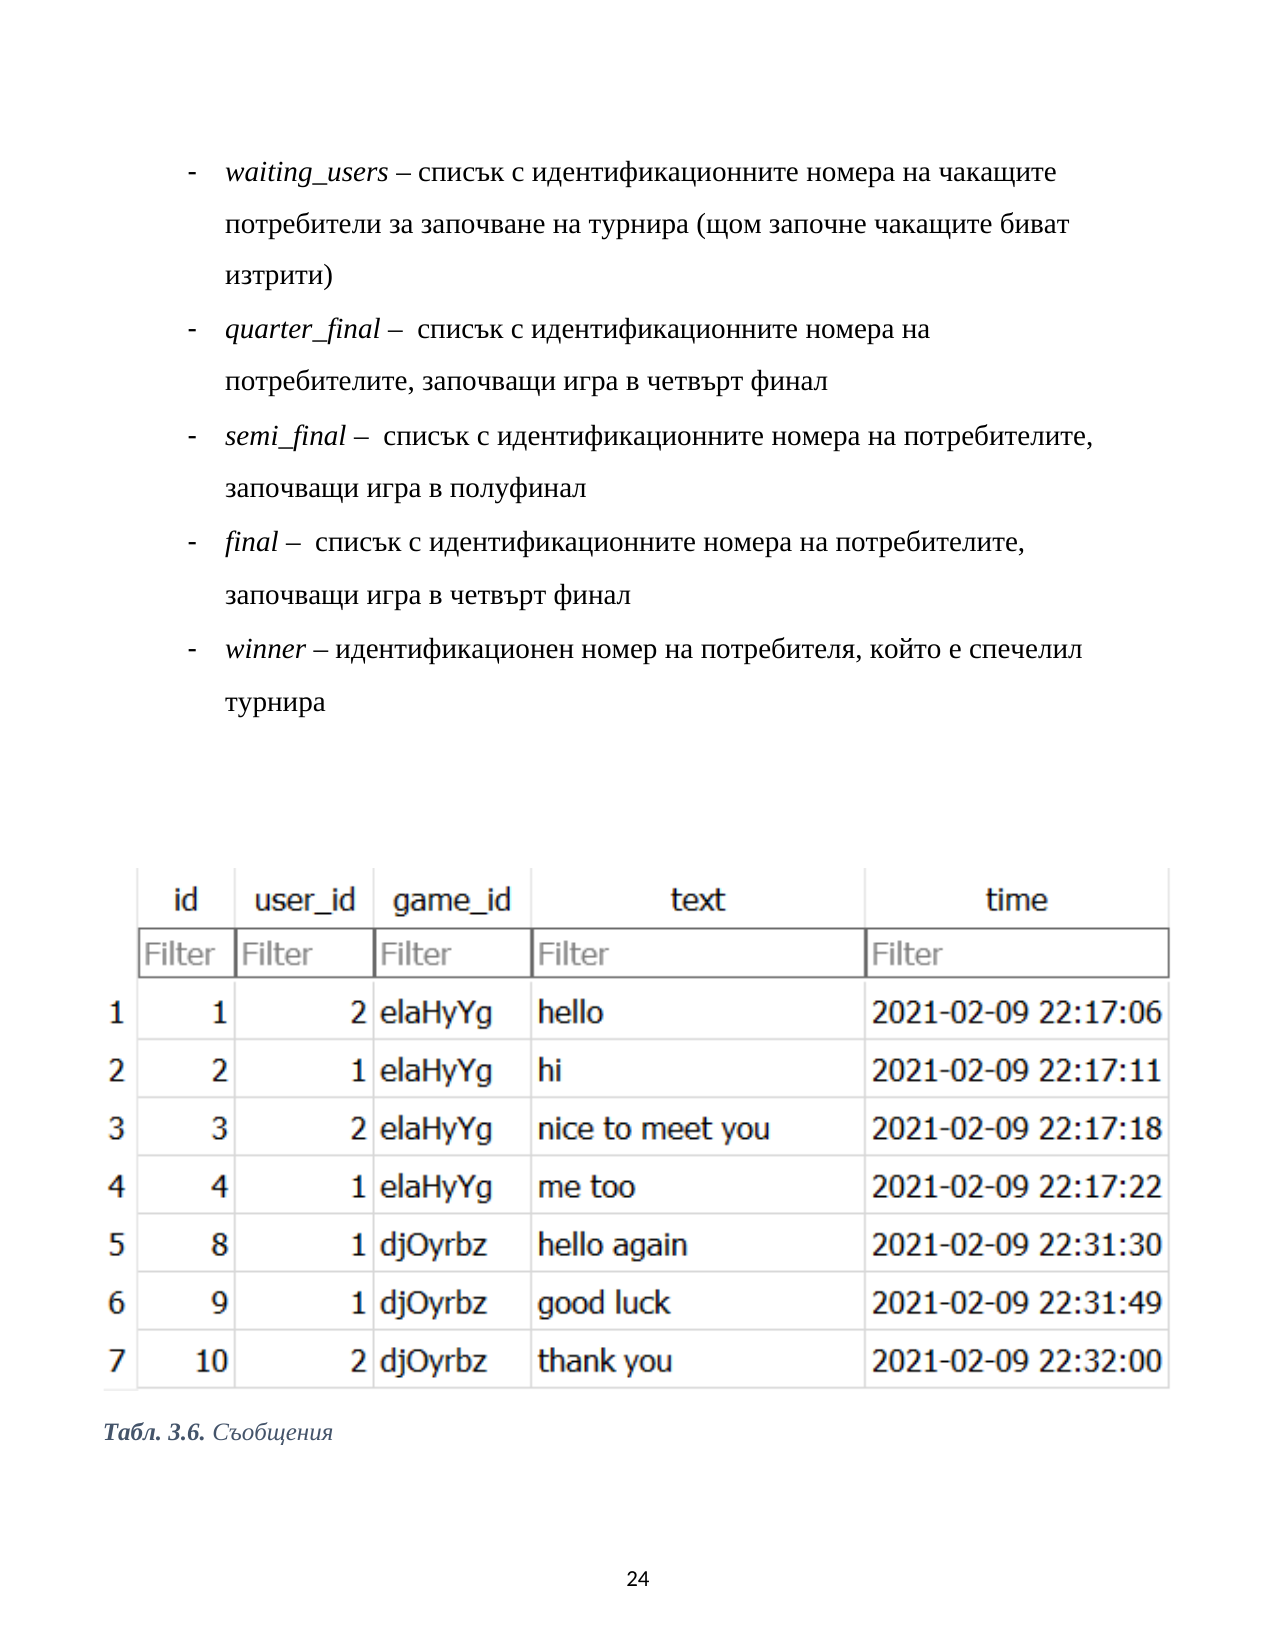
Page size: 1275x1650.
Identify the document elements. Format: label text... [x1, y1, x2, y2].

list final – списък с идентификационните номера на потребителите, започващи игра в четвърт финал [187, 521, 1125, 611]
list semi_final – списък с идентификационните номера на потребителите, започващи игра в полуфинал [187, 414, 1125, 504]
list winner – идентификационен номер на потребителя, който е спечелил турнира [187, 627, 1125, 717]
picture [103, 868, 1172, 1391]
list quarter_final – списък с идентификационните номера на потребителите, започващи игра в четвърт финал [187, 307, 1125, 397]
list waiting_users – списък с идентификационните номера на чакащите потребители за започване на турнира (щом започне чакащите биват изтрити) [187, 150, 1125, 290]
